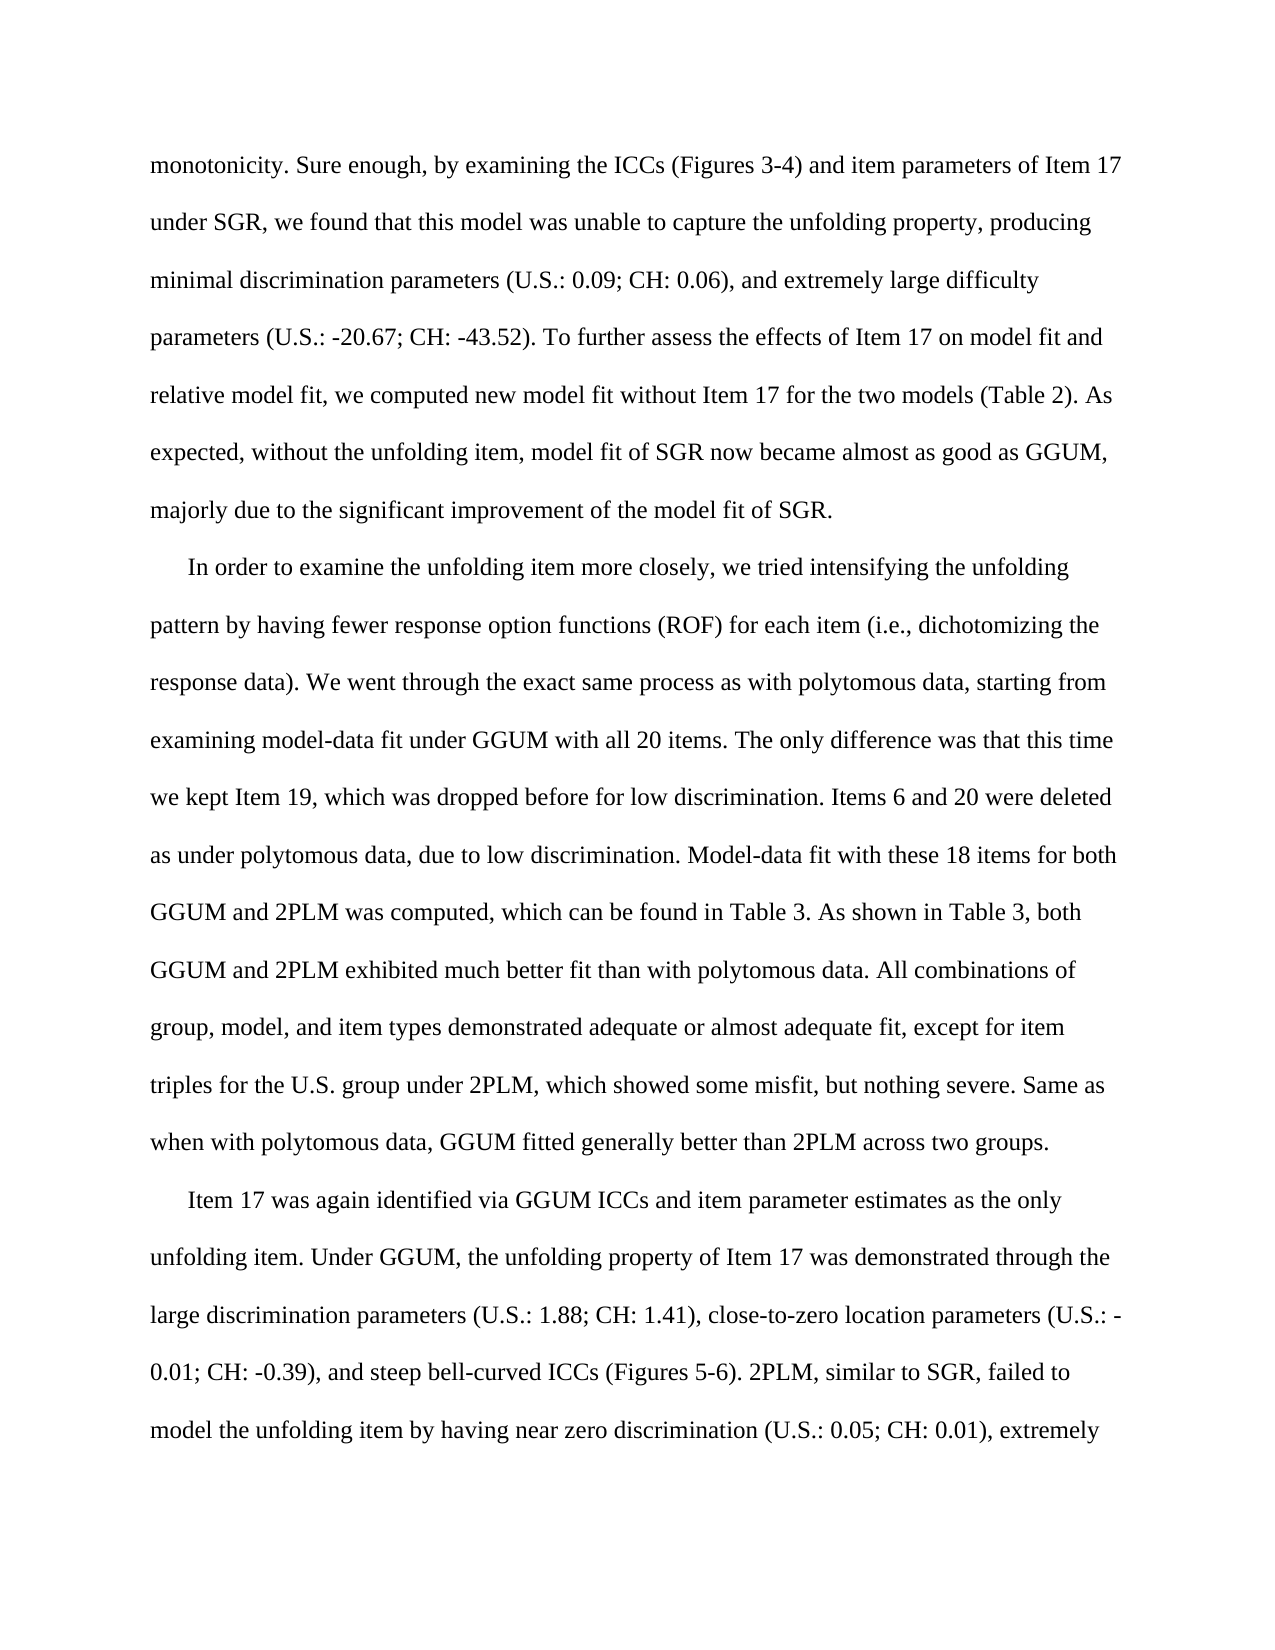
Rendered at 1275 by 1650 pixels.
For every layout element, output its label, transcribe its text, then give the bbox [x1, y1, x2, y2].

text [150, 150, 1125, 524]
text In order to examine the unfolding item more closely, we tried intensifying the unfolding pattern by having fewer response option functions (ROF) for each item (i.e., dichotomizing the response data). We went through the exact same process as with polytomous data, starting from examining model-data fit under GGUM with all 20 items. The only difference was that this time we kept Item 19, which was dropped before for low discrimination. Items 6 and 20 were deleted as under polytomous data, due to low discrimination. Model-data fit with these 18 items for both GGUM and 2PLM was computed, which can be found in Table 3. As shown in Table 3, both GGUM and 2PLM exhibited much better fit than with polytomous data. All combinations of group, model, and item types demonstrated adequate or almost adequate fit, except for item triples for the U.S. group under 2PLM, which showed some misfit, but nothing severe. Same as when with polytomous data, GGUM fitted generally better than 2PLM across two groups. [150, 552, 1125, 1156]
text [150, 1185, 1125, 1444]
